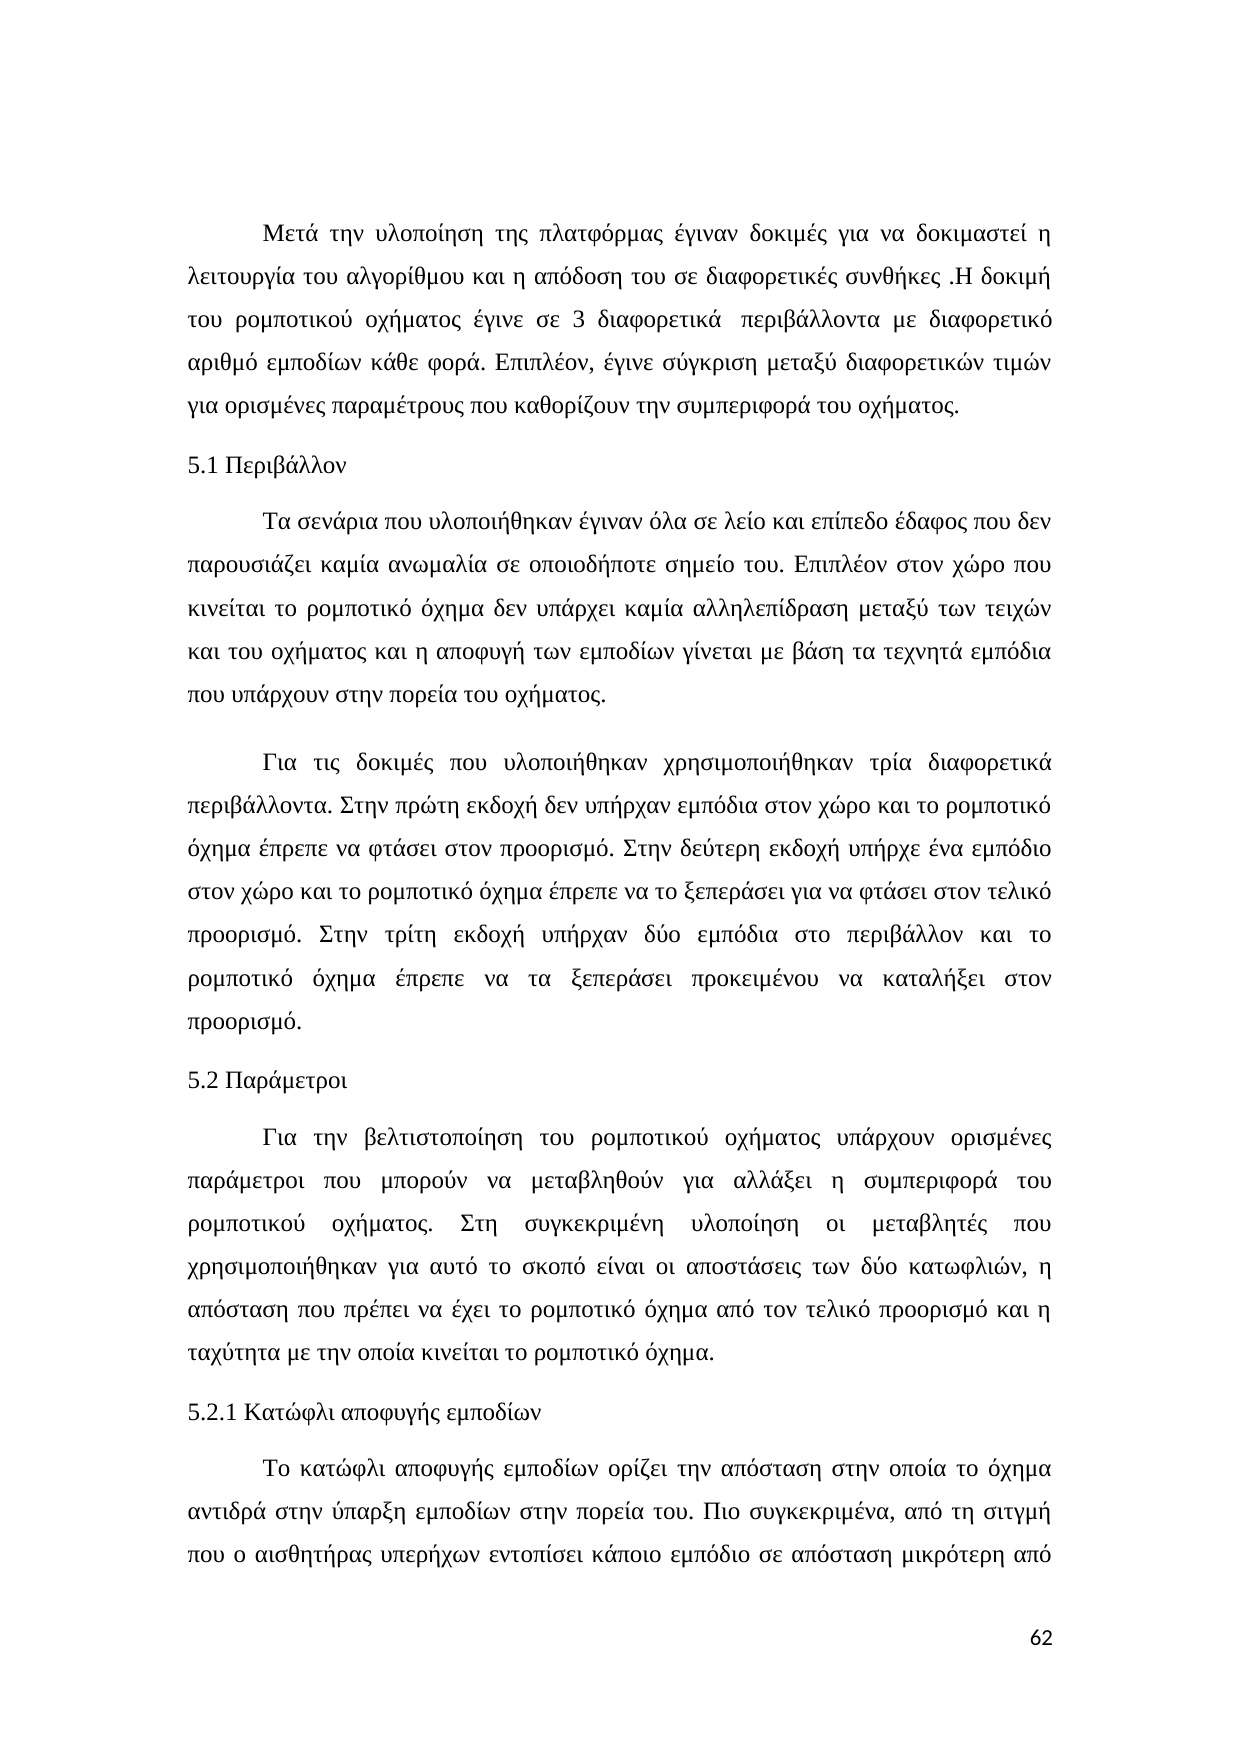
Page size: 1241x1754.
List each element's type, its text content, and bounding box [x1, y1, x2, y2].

text Για τις δοκιμές που υλοποιήθηκαν χρησιμοποιήθηκαν τρία διαφορετικά περιβάλλοντα. Στην πρώτη εκδοχή δεν υπήρχαν εμπόδια στον χώρο και το ρομποτικό όχημα έπρεπε να φτάσει στον προορισμό. Στην δεύτερη εκδοχή υπήρχε ένα εμπόδιο στον χώρο και το ρομποτικό όχημα έπρεπε να το ξεπεράσει για να φτάσει στον τελικό προορισμό. Στην τρίτη εκδοχή υπήρχαν δύο εμπόδια στο περιβάλλον και το ρομποτικό όχημα έπρεπε να τα ξεπεράσει προκειμένου να καταλήξει στον προορισμό. [187, 747, 1053, 1034]
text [187, 1453, 1053, 1568]
text Για την βελτιστοποίηση του ρομποτικού οχήματος υπάρχουν ορισμένες παράμετροι που μπορούν να μεταβληθούν για αλλάξει η συμπεριφορά του ρομποτικού οχήματος. Στη συγκεκριμένη υλοποίηση οι μεταβλητές που χρησιμοποιήθηκαν για αυτό το σκοπό είναι οι αποστάσεις των δύο κατωφλιών, η απόσταση που πρέπει να έχει το ρομποτικό όχημα από τον τελικό προορισμό και η ταχύτητα με την οποία κινείται το ρομποτικό όχημα. [187, 1122, 1053, 1366]
text Τα σενάρια που υλοποιήθηκαν έγιναν όλα σε λείο και επίπεδο έδαφος που δεν παρουσιάζει καμία ανωμαλία σε οποιοδήποτε σημείο του. Επιπλέον στον χώρο που κινείται το ρομποτικό όχημα δεν υπάρχει καμία αλληλεπίδραση μεταξύ των τειχών και του οχήματος και η αποφυγή των εμποδίων γίνεται με βάση τα τεχνητά εμπόδια που υπάρχουν στην πορεία του οχήματος. [187, 506, 1053, 708]
subtitle 5.1 Περιβάλλον [187, 450, 1053, 479]
subtitle 5.2 Παράμετροι [187, 1066, 1053, 1094]
subtitle 5.2.1 Κατώφλι αποφυγής εμποδίων [187, 1397, 1053, 1426]
text Μετά την υλοποίηση της πλατφόρμας έγιναν δοκιμές για να δοκιμαστεί η λειτουργία του αλγορίθμου και η απόδοση του σε διαφορετικές συνθήκες .Η δοκιμή του ρομποτικού οχήματος έγινε σε 3 διαφορετικά περιβάλλοντα με διαφορετικό αριθμό εμποδίων κάθε φορά. Επιπλέον, έγινε σύγκριση μεταξύ διαφορετικών τιμών για ορισμένες παραμέτρους που καθορίζουν την συμπεριφορά του οχήματος. [187, 218, 1053, 419]
